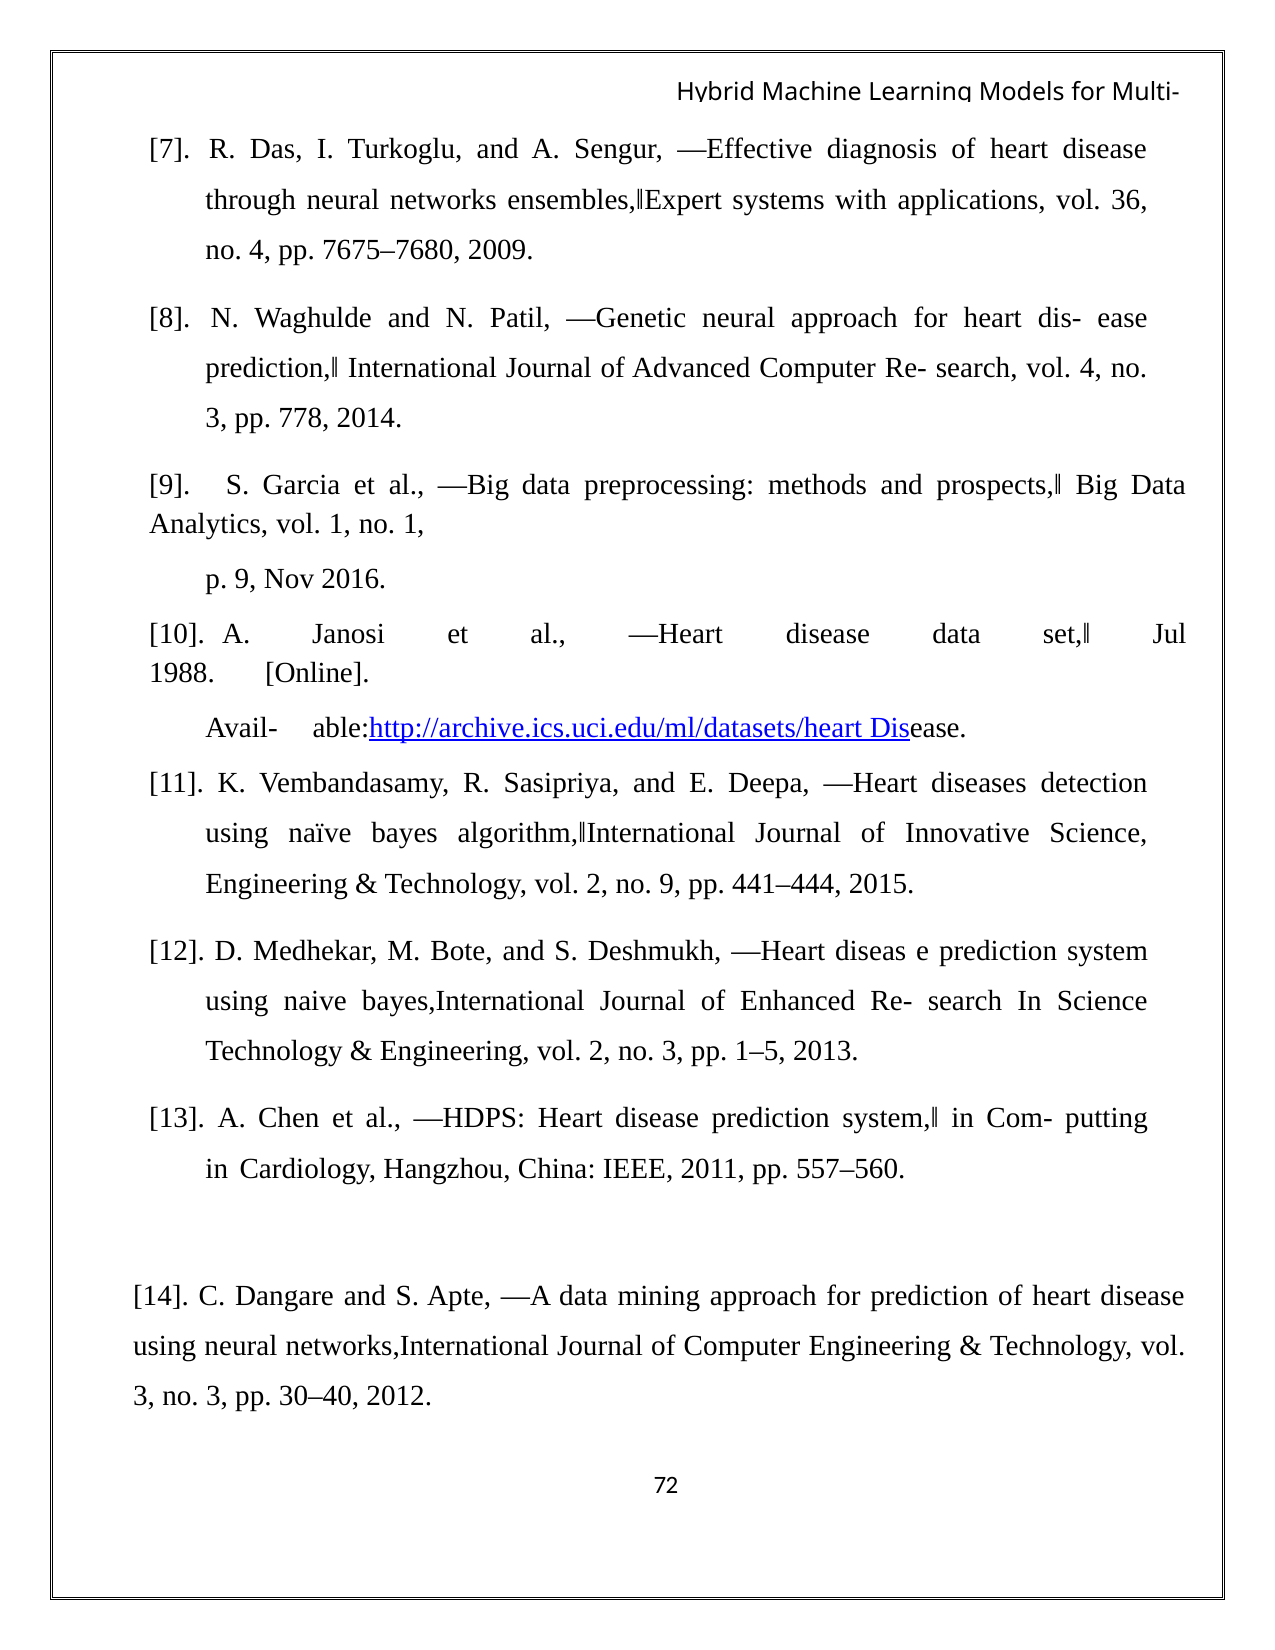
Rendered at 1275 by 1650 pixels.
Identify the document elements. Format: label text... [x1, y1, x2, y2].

text [14]. C. Dangare and S. Apte, ―A data mining approach for prediction of heart disease using neural networks,International Journal of Computer Engineering & Technology, vol. 3, no. 3, pp. 30–40, 2012. [133, 1278, 1186, 1412]
text Avail- able:http://archive.ics.uci.edu/ml/datasets/heart Disease. [205, 710, 1186, 744]
text [9]. S. Garcia et al., ―Big data preprocessing: methods and prospects,‖ Big Data Analytics, vol. 1, no. 1, [149, 467, 1186, 539]
text [8]. N. Waghulde and N. Patil, ―Genetic neural approach for heart dis- ease prediction,‖ International Journal of Advanced Computer Re- search, vol. 4, no. 3, pp. 778, 2014. [149, 300, 1148, 434]
text [13]. A. Chen et al., ―HDPS: Heart disease prediction system,‖ in Com- putting in Cardiology, Hangzhou, China: IEEE, 2011, pp. 557–560. [149, 1101, 1149, 1184]
text [7]. R. Das, I. Turkoglu, and A. Sengur, ―Effective diagnosis of heart disease through neural networks ensembles,‖Expert systems with applications, vol. 36, no. 4, pp. 7675–7680, 2009. [149, 131, 1148, 266]
text [11]. K. Vembandasamy, R. Sasipriya, and E. Deepa, ―Heart diseases detection using naïve bayes algorithm,‖International Journal of Innovative Science, Engineering & Technology, vol. 2, no. 9, pp. 441–444, 2015. [149, 765, 1148, 899]
text [12]. D. Medhekar, M. Bote, and S. Deshmukh, ―Heart diseas e prediction system using naive bayes,International Journal of Enhanced Re- search In Science Technology & Engineering, vol. 2, no. 3, pp. 1–5, 2013. [149, 933, 1149, 1067]
text p. 9, Nov 2016. [205, 561, 1186, 595]
text [10]. A. Janosi et al., ―Heart disease data set,‖ Jul 1988. [Online]. [149, 616, 1186, 688]
